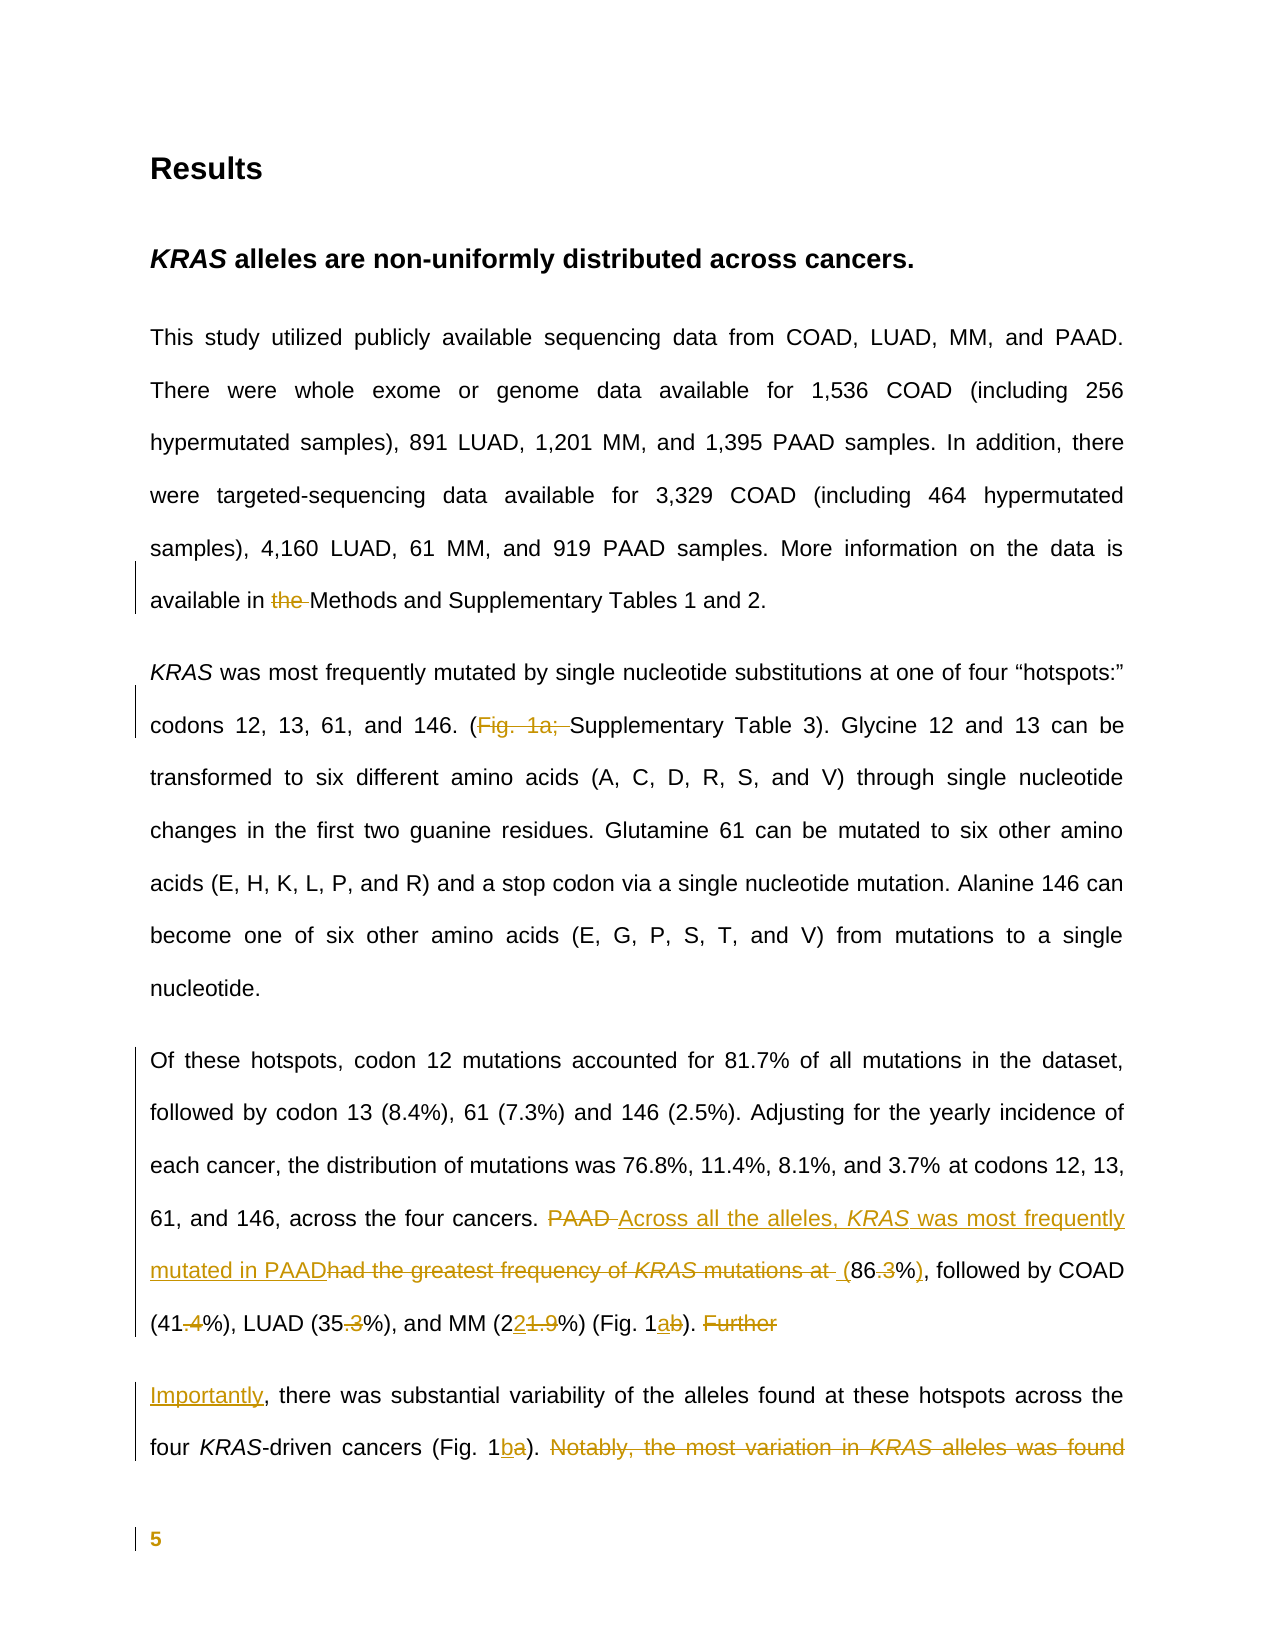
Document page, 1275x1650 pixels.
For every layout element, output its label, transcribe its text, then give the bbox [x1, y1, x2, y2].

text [150, 1382, 1125, 1461]
text This study utilized publicly available sequencing data from COAD, LUAD, MM, and PAAD. There were whole exome or genome data available for 1,536 COAD (including 256 hypermutated samples), 891 LUAD, 1,201 MM, and 1,395 PAAD samples. In addition, there were targeted-sequencing data available for 3,329 COAD (including 464 hypermutated samples), 4,160 LUAD, 61 MM, and 919 PAAD samples. More information on the data is available in Methods and Supplementary Tables 1 and 2. [150, 324, 1125, 614]
text Of these hotspots, codon 12 mutations accounted for 81.7% of all mutations in the dataset, followed by codon 13 (8.4%), 61 (7.3%) and 146 (2.5%). Adjusting for the yearly incidence of each cancer, the distribution of mutations was 76.8%, 11.4%, 8.1%, and 3.7% at codons 12, 13, 61, and 146, across the four cancers. 86%, followed by COAD (41%), LUAD (35%), and MM (2%) (Fig. 1). [150, 1047, 1125, 1337]
subtitle Results [150, 150, 1125, 186]
text KRAS was most frequently mutated by single nucleotide substitutions at one of four “hotspots:” codons 12, 13, 61, and 146. (Supplementary Table 3). Glycine 12 and 13 can be transformed to six different amino acids (A, C, D, R, S, and V) through single nucleotide changes in the first two guanine residues. Glutamine 61 can be mutated to six other amino acids (E, H, K, L, P, and R) and a stop codon via a single nucleotide mutation. Alanine 146 can become one of six other amino acids (E, G, P, S, T, and V) from mutations to a single nucleotide. [150, 659, 1125, 1002]
subtitle KRAS alleles are non-uniformly distributed across cancers. [150, 243, 1125, 274]
